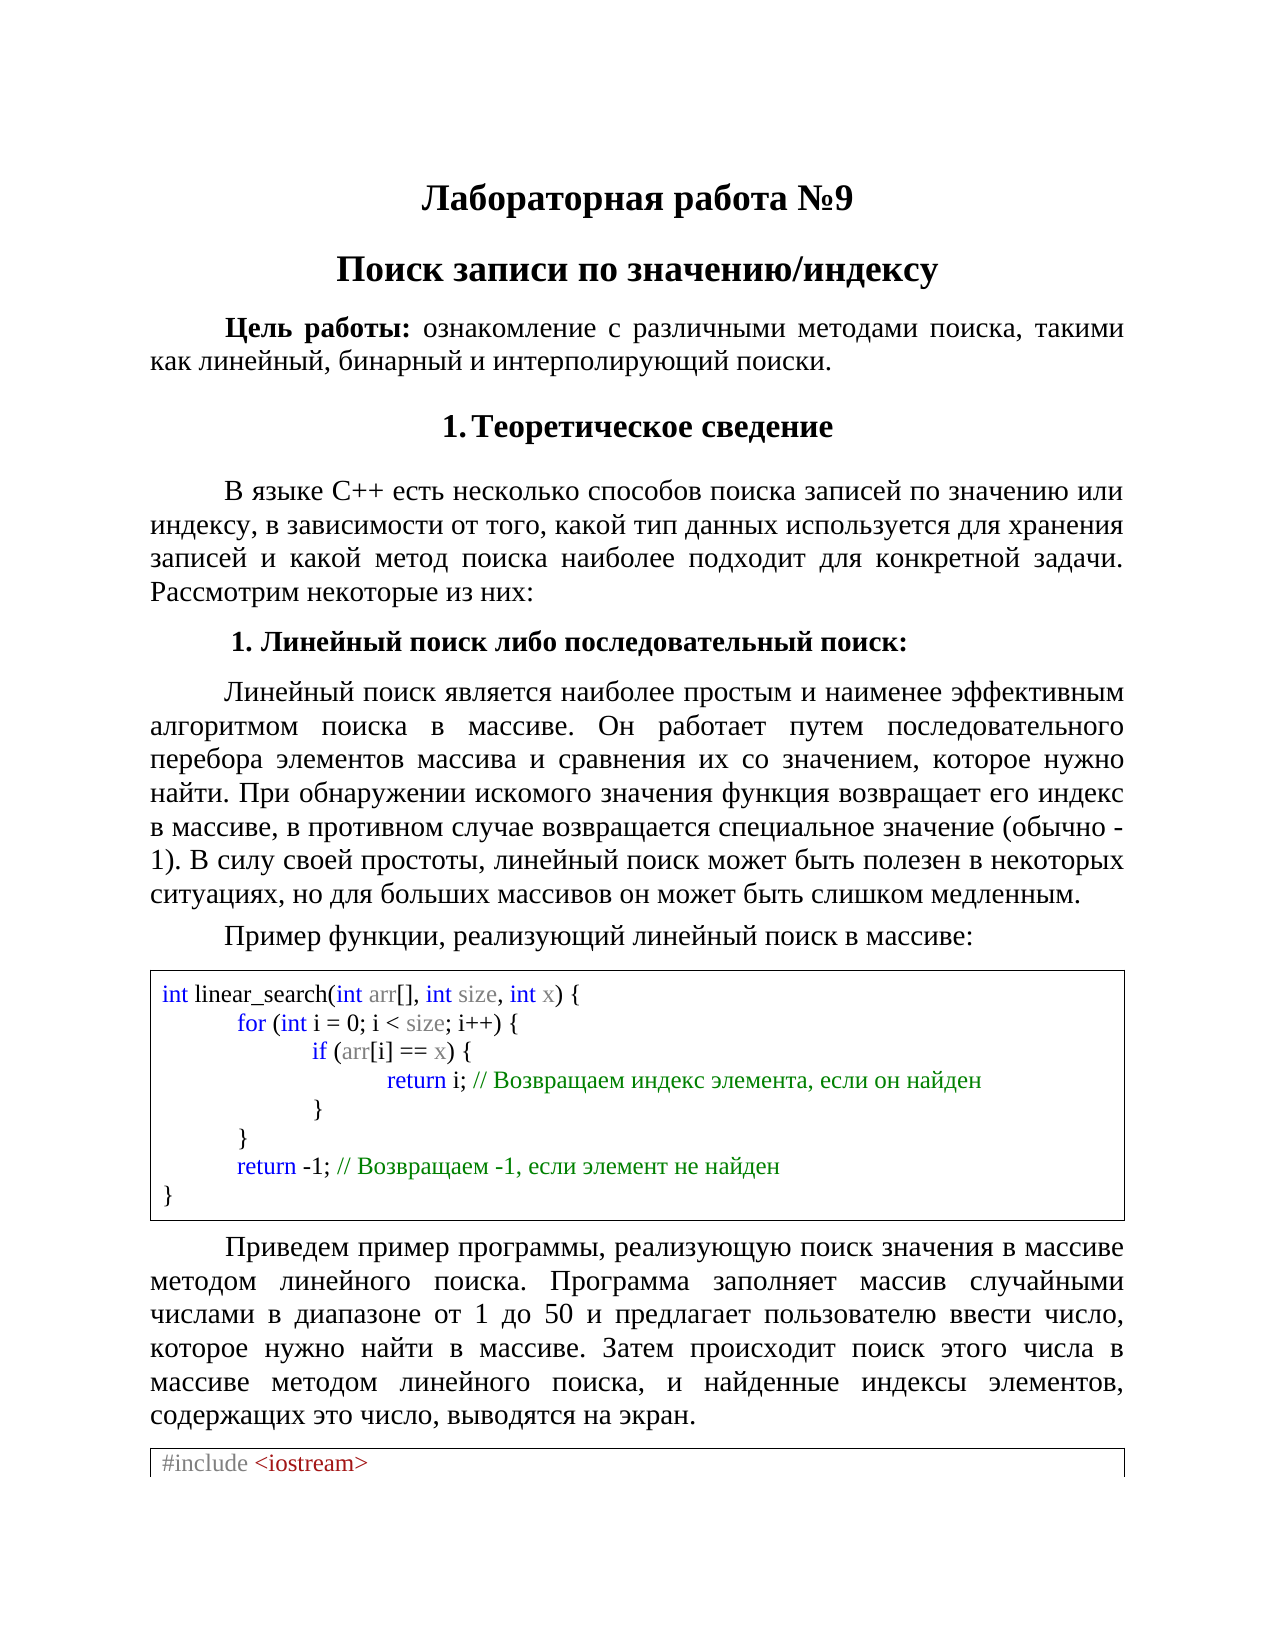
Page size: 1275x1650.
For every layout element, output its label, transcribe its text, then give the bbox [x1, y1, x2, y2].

text Цель работы: ознакомление с различными методами поиска, такими как линейный, бинарный и интерполирующий поиски. [150, 310, 1125, 377]
table_header #include <iostream> [151, 1449, 1124, 1477]
table_header int linear_search(int arr[], int size, int x) { [151, 971, 1124, 1008]
table_cell } [151, 1123, 1124, 1151]
table_cell if (arr[i] == x) { [151, 1036, 1124, 1065]
text Линейный поиск является наиболее простым и наименее эффективным алгоритмом поиска в массиве. Он работает путем последовательного перебора элементов массива и сравнения их со значением, которое нужно найти. При обнаружении искомого значения функция возвращает его индекс в массиве, в противном случае возвращается специальное значение (обычно -1). В силу своей простоты, линейный поиск может быть полезен в некоторых ситуациях, но для больших массивов он может быть слишком медленным. [150, 674, 1125, 909]
text Пример функции, реализующий линейный поиск в массиве: [150, 918, 1125, 951]
table_cell } [151, 1180, 1124, 1220]
subtitle Теоретическое сведение [150, 406, 1125, 444]
text Приведем пример программы, реализующую поиск значения в массиве методом линейного поиска. Программа заполняет массив случайными числами в диапазоне от 1 до 50 и предлагает пользователю ввести число, которое нужно найти в массиве. Затем происходит поиск этого числа в массиве методом линейного поиска, и найденные индексы элементов, содержащих это число, выводятся на экран. [150, 1229, 1125, 1431]
table_cell for (int i = 0; i < size; i++) { [151, 1008, 1124, 1036]
subtitle Лабораторная работа №9 [150, 175, 1125, 218]
table_cell return -1; // Возвращаем -1, если элемент не найден [151, 1151, 1124, 1180]
text В языке C++ есть несколько способов поиска записей по значению или индексу, в зависимости от того, какой тип данных используется для хранения записей и какой метод поиска наиболее подходит для конкретной задачи. Рассмотрим некоторые из них: [150, 473, 1125, 608]
subtitle Поиск записи по значению/индексу [150, 247, 1125, 290]
list Линейный поиск либо последовательный поиск: [231, 624, 1125, 658]
table_cell return i; // Возвращаем индекс элемента, если он найден [151, 1065, 1124, 1094]
table_cell } [151, 1094, 1124, 1123]
